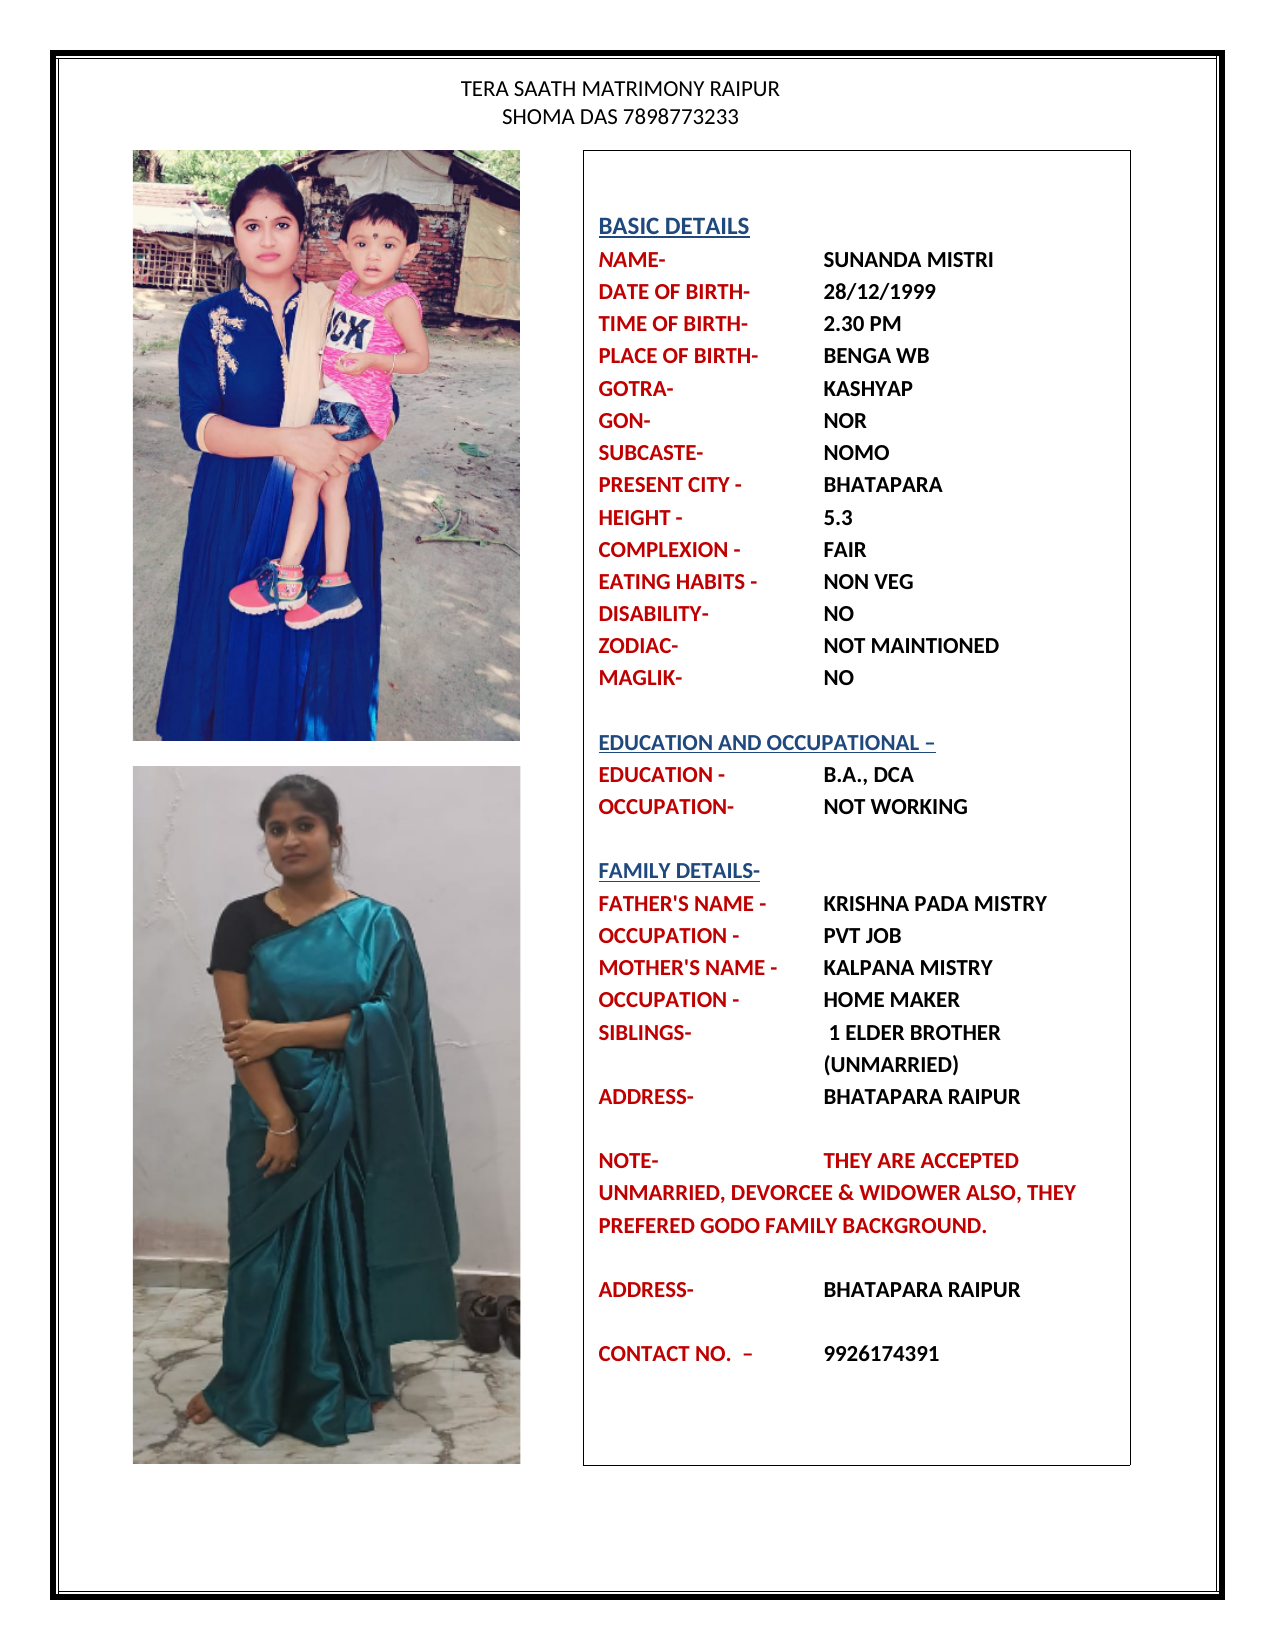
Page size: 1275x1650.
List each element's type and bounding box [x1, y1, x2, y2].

picture [132, 766, 521, 1464]
picture [132, 150, 520, 741]
